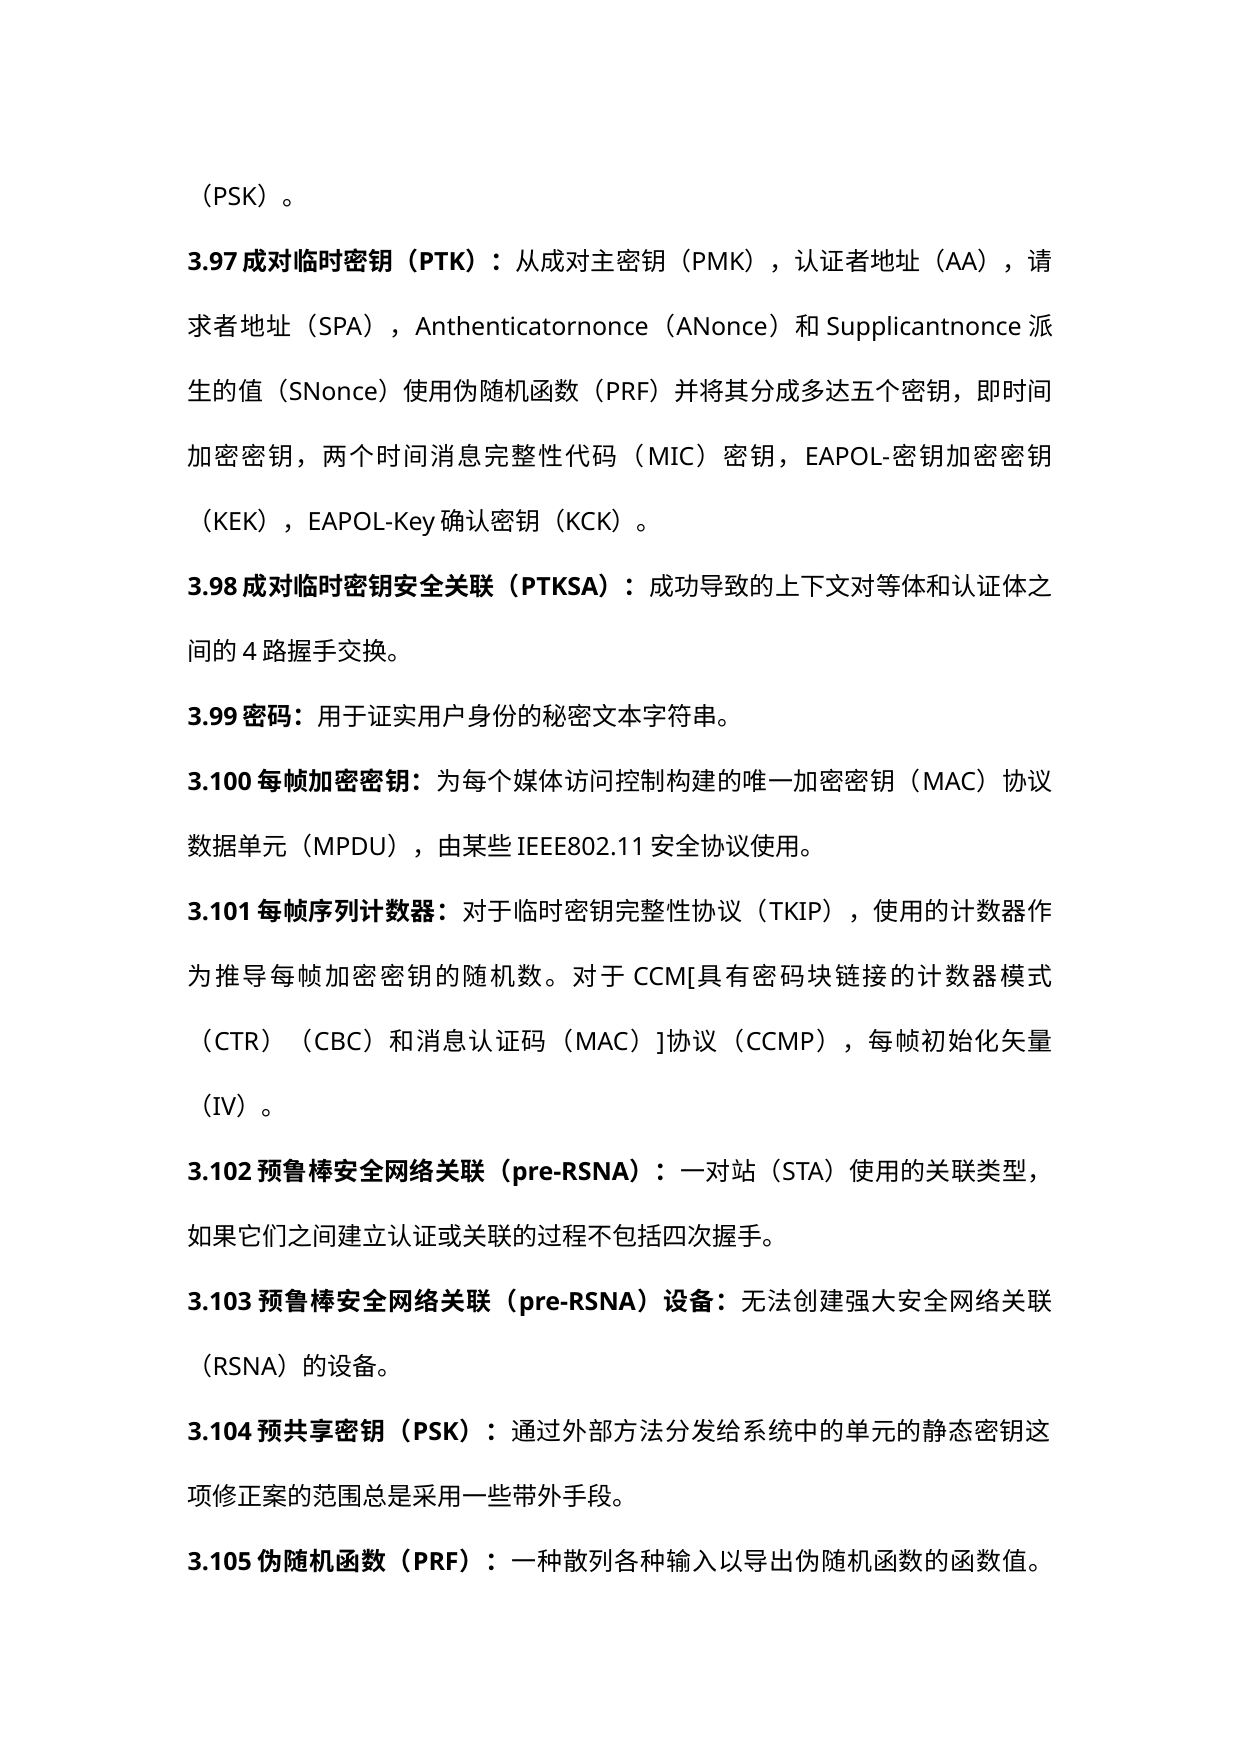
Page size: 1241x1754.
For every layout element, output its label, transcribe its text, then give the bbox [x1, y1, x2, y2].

text 3.101每帧序列计数器：对于临时密钥完整性协议（TKIP），使用的计数器作为推导每帧加密密钥的随机数。对于CCM[具有密码块链接的计数器模式（CTR）（CBC）和消息认证码（MAC）]协议（CCMP），每帧初始化矢量（IV）。 [187, 877, 1053, 1137]
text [187, 1527, 1053, 1592]
text 3.102预鲁棒安全网络关联（pre-RSNA）：一对站（STA）使用的关联类型，如果它们之间建立认证或关联的过程不包括四次握手。 [187, 1137, 1053, 1267]
text 3.103预鲁棒安全网络关联（pre-RSNA）设备：无法创建强大安全网络关联（RSNA）的设备。 [187, 1267, 1053, 1397]
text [187, 162, 1053, 227]
text 3.98成对临时密钥安全关联（PTKSA）：成功导致的上下文对等体和认证体之间的4路握手交换。 [187, 552, 1053, 682]
text 3.104预共享密钥（PSK）：通过外部方法分发给系统中的单元的静态密钥这项修正案的范围总是采用一些带外手段。 [187, 1397, 1053, 1527]
text 3.99密码：用于证实用户身份的秘密文本字符串。 [187, 682, 1053, 747]
text 3.100每帧加密密钥：为每个媒体访问控制构建的唯一加密密钥（MAC）协议数据单元（MPDU），由某些IEEE802.11安全协议使用。 [187, 747, 1053, 877]
text 3.97成对临时密钥（PTK）：从成对主密钥（PMK），认证者地址（AA），请求者地址（SPA），Anthenticatornonce（ANonce）和Supplicantnonce派生的值（SNonce）使用伪随机函数（PRF）并将其分成多达五个密钥，即时间加密密钥，两个时间消息完整性代码（MIC）密钥，EAPOL-密钥加密密钥（KEK），EAPOL-Key确认密钥（KCK）。 [187, 227, 1053, 552]
